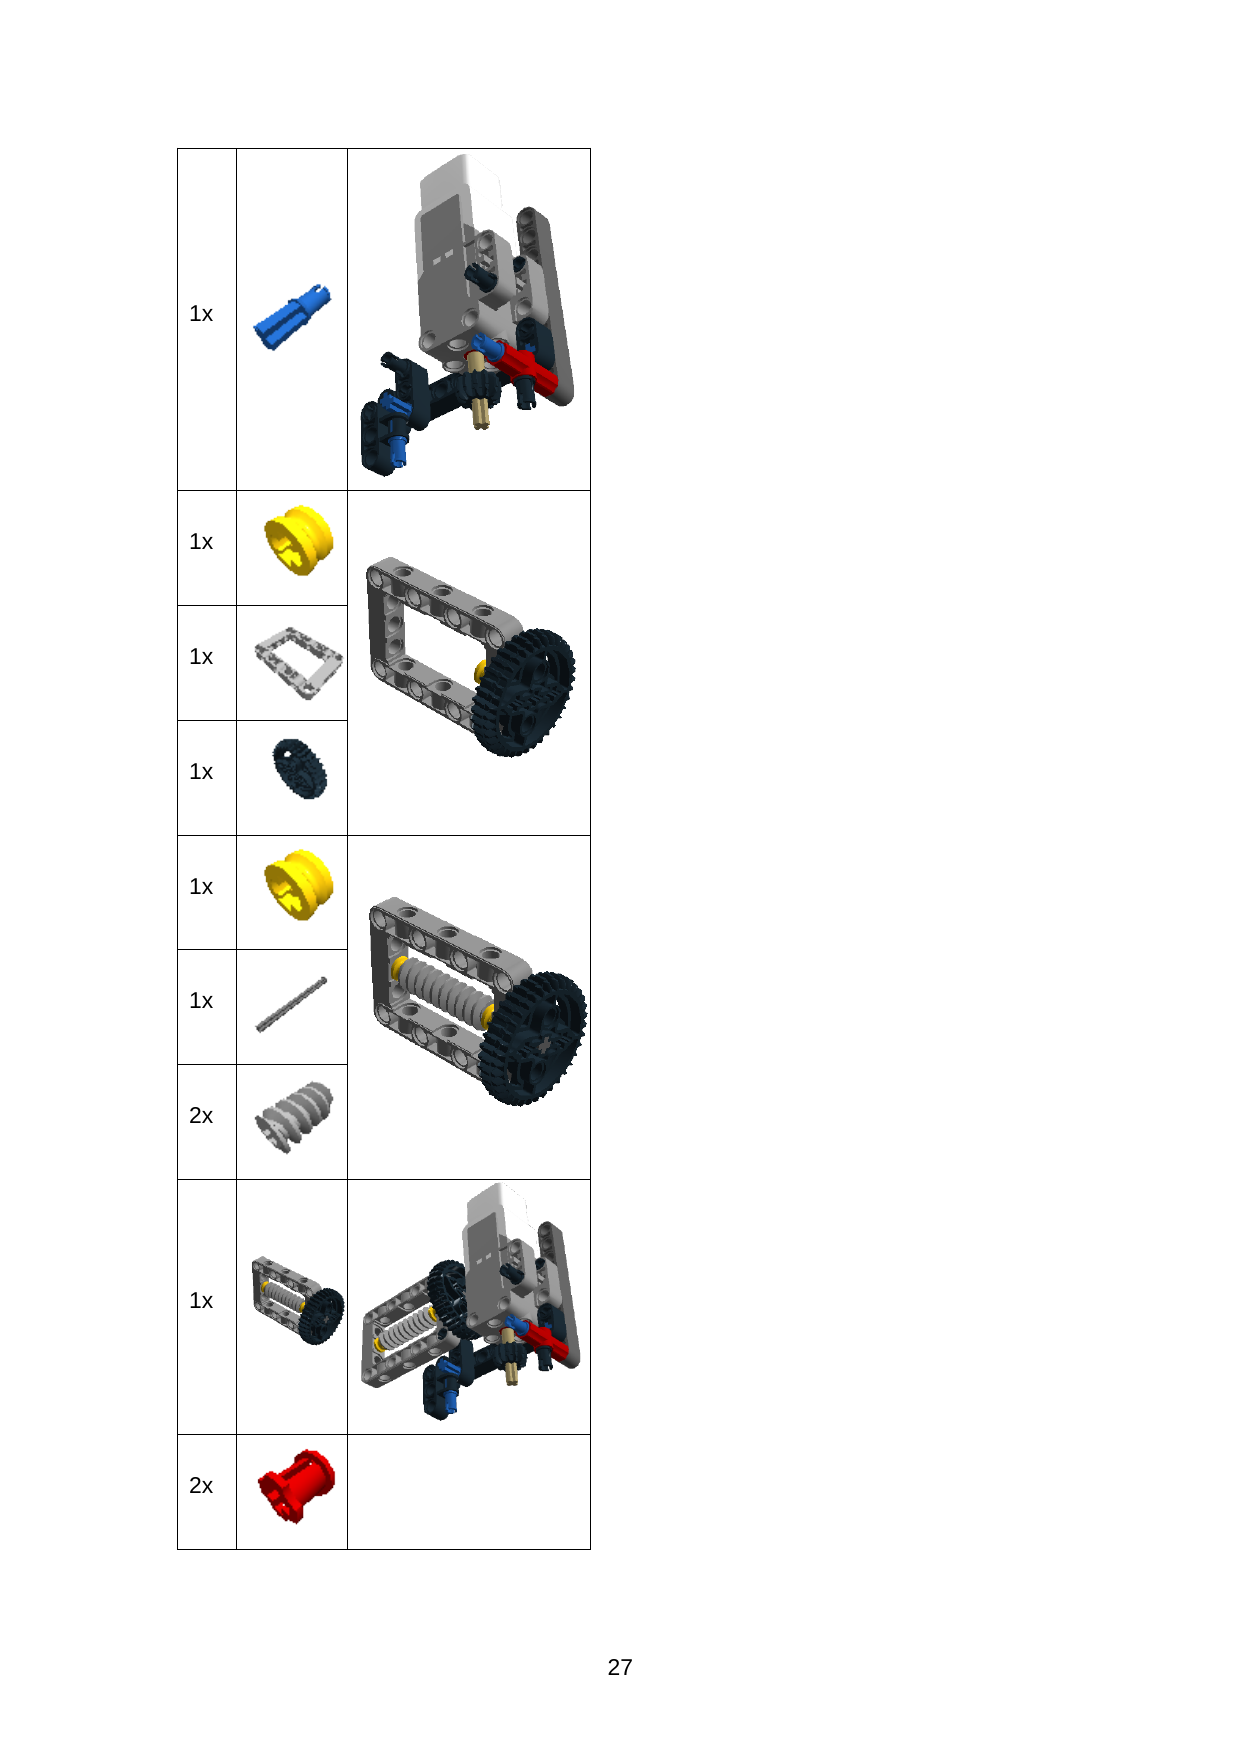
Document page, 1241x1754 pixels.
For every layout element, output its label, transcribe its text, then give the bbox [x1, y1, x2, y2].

table_cell 1x [178, 950, 236, 1064]
table_cell 1x [178, 1180, 236, 1434]
table_cell [237, 1435, 347, 1549]
picture [247, 1435, 348, 1536]
table_cell [237, 836, 347, 949]
table_cell [237, 950, 347, 1064]
table_cell 1x [178, 491, 236, 605]
table_cell [237, 1065, 347, 1179]
table_cell [237, 606, 347, 720]
table_cell 2x [178, 1065, 236, 1179]
picture [358, 890, 590, 1111]
table_cell [237, 721, 347, 834]
picture [358, 551, 579, 761]
table_cell 2x [178, 1435, 236, 1549]
table_cell [237, 1180, 347, 1434]
table_cell [348, 491, 590, 834]
table_cell [348, 1435, 590, 1549]
table_cell [348, 836, 590, 1179]
picture [247, 606, 348, 707]
picture [247, 720, 348, 822]
picture [358, 148, 575, 478]
table_cell [348, 149, 590, 490]
picture [247, 835, 348, 937]
table_cell 1x [178, 606, 236, 720]
picture [247, 1254, 345, 1348]
table_cell [237, 149, 347, 490]
picture [247, 1065, 348, 1166]
table_cell 1x [178, 149, 236, 490]
table_cell 1x [178, 836, 236, 949]
table_cell [237, 491, 347, 605]
picture [247, 262, 348, 364]
picture [358, 1180, 581, 1422]
table_cell [348, 1180, 590, 1434]
picture [247, 491, 348, 592]
picture [247, 950, 348, 1051]
table_cell 1x [178, 721, 236, 834]
